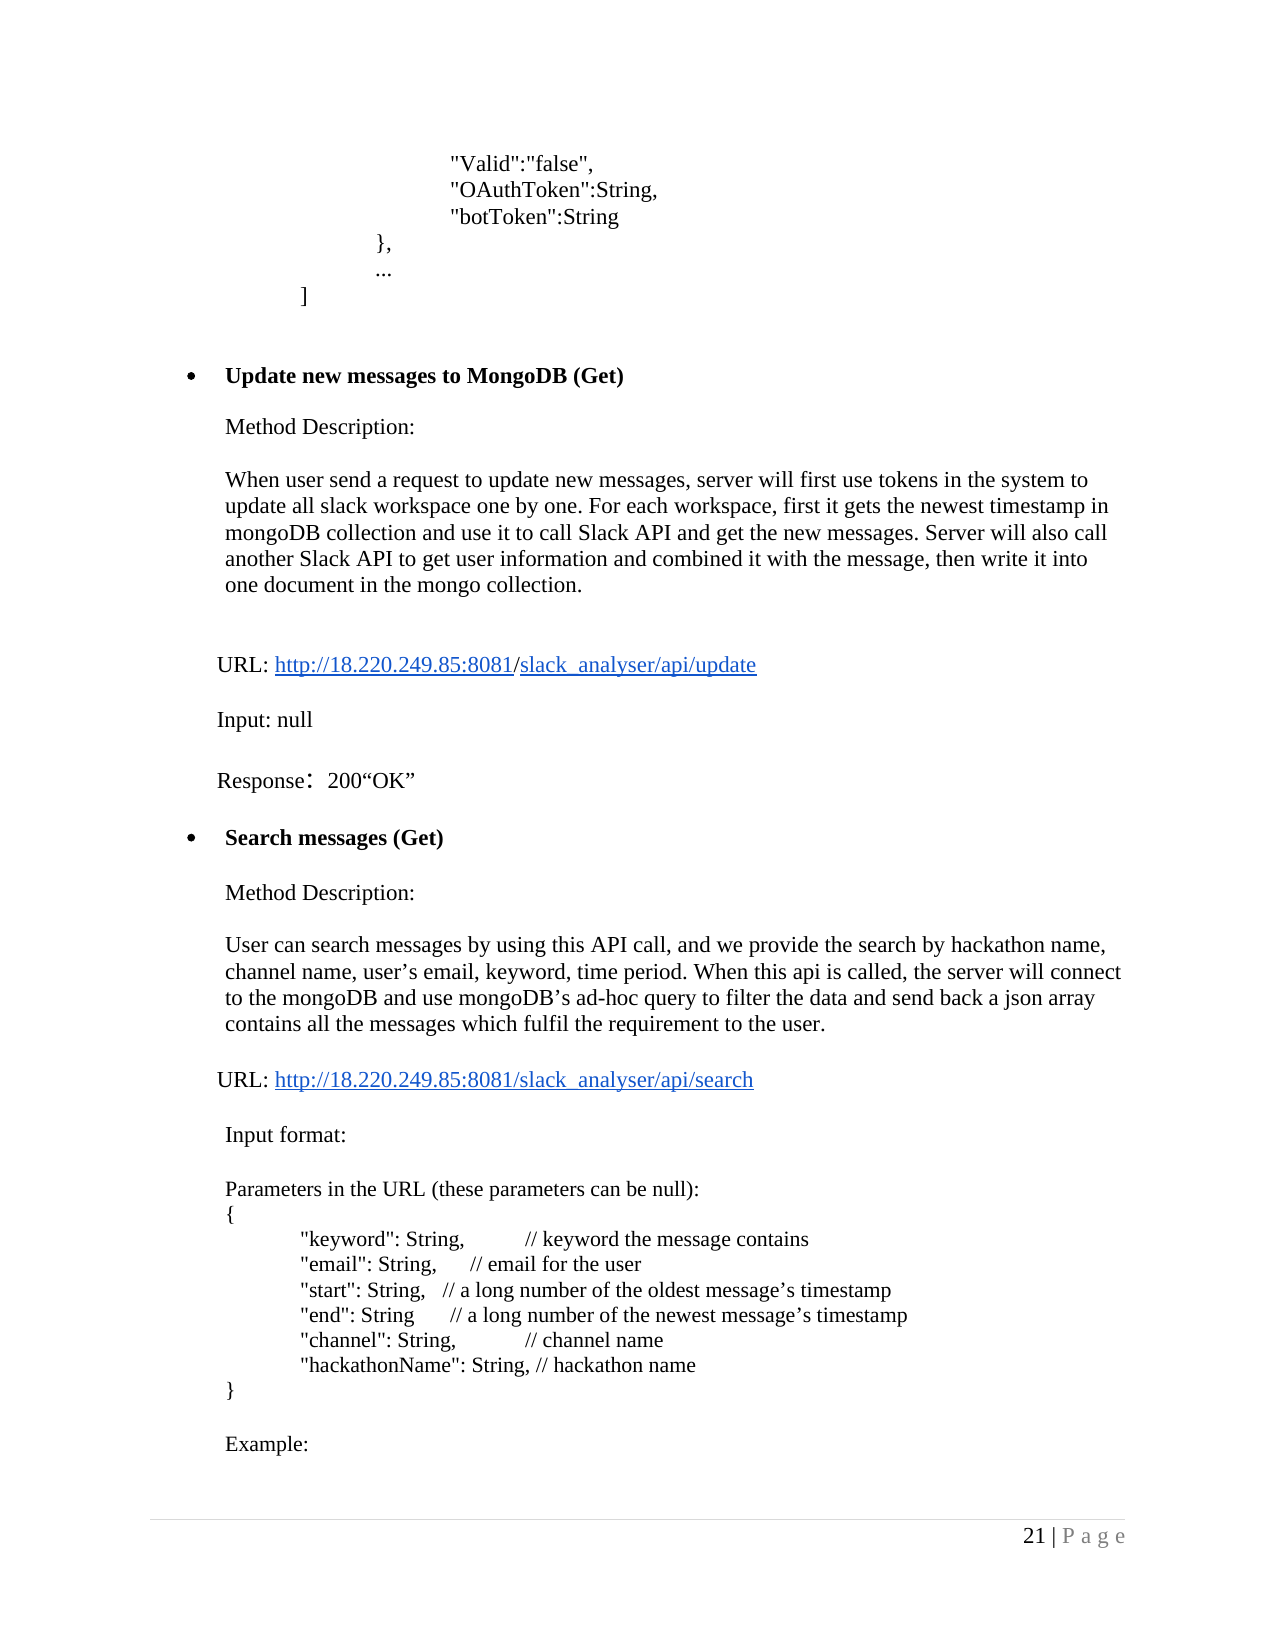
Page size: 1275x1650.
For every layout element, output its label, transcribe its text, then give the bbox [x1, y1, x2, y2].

list Search messages (Get) [187, 824, 1125, 850]
text "Valid":"false", [375, 150, 1125, 176]
text "hackathonName": String, // hackathon name [225, 1352, 1125, 1377]
text URL: http://18.220.249.85:8081/slack_analyser/api/search [217, 1066, 1125, 1092]
text "keyword": String, // keyword the message contains [225, 1226, 1125, 1251]
text Response：200“OK” [150, 762, 1125, 795]
text "channel": String, // channel name [225, 1327, 1125, 1352]
text Method Description: [225, 413, 1125, 439]
text URL: http://18.220.249.85:8081/slack_analyser/api/update [217, 651, 1125, 678]
text Example: [225, 1431, 1125, 1457]
text ... [375, 255, 1125, 282]
text ] [225, 282, 1125, 308]
list Update new messages to MongoDB (Get) [187, 362, 1125, 388]
text "email": String, // email for the user [225, 1251, 1125, 1277]
text "end": String // a long number of the newest message’s timestamp [225, 1302, 1125, 1327]
text "botToken":String [375, 203, 1125, 229]
text Parameters in the URL (these parameters can be null): [225, 1176, 1125, 1201]
text }, [375, 229, 1125, 255]
text Input: null [150, 707, 1125, 733]
text } [225, 1377, 1125, 1403]
text When user send a request to update new messages, server will first use tokens in the system to update all slack workspace one by one. For each workspace, first it gets the newest timestamp in mongoDB collection and use it to call Slack API and get the new messages. Server will also call another Slack API to get user information and combined it with the message, then write it into one document in the mongo collection. [225, 466, 1125, 598]
text { [225, 1201, 1125, 1226]
text Input format: [225, 1121, 1125, 1147]
text Method Description: [225, 879, 1125, 905]
text "start": String, // a long number of the oldest message’s timestamp [225, 1277, 1125, 1302]
text "OAuthToken":String, [375, 176, 1125, 203]
text User can search messages by using this API call, and we provide the search by hackathon name, channel name, user’s email, keyword, time period. When this api is called, the server will connect to the mongoDB and use mongoDB’s ad-hoc query to filter the data and send back a json array contains all the messages which fulfil the requirement to the user. [225, 931, 1125, 1037]
